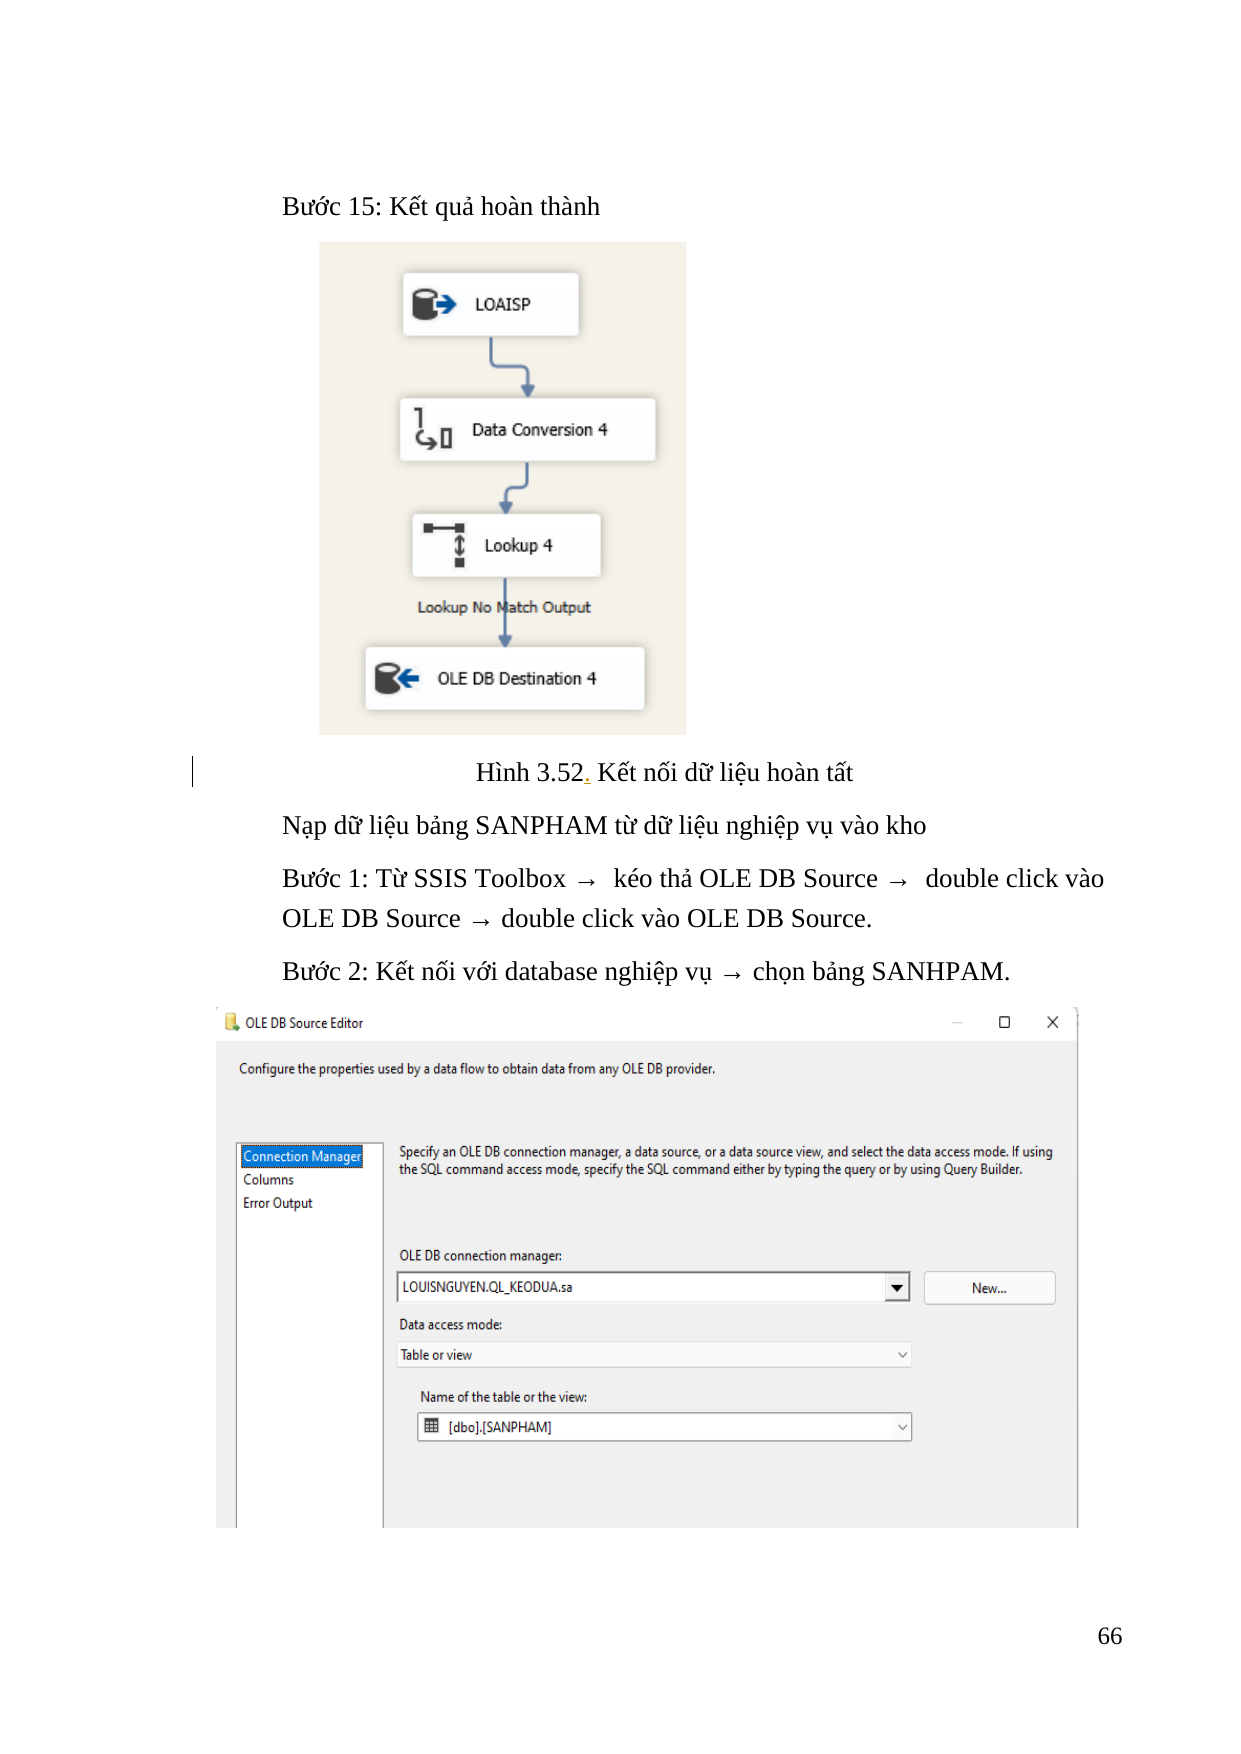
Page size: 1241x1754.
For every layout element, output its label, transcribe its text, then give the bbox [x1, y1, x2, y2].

text Bước 1: Từ SSIS Toolbox → kéo thả OLE DB Source → double click vào OLE DB Source → double click vào OLE DB Source. [282, 862, 1122, 933]
picture [319, 242, 687, 735]
list Bước 15: Kết quả hoàn thành [282, 190, 1122, 221]
picture [216, 1007, 1079, 1528]
text Bước 2: Kết nối với database nghiệp vụ → chọn bảng SANHPAM. [282, 955, 1122, 986]
text Hình 3.52 Kết nối dữ liệu hoàn tất [207, 756, 1122, 787]
text Nạp dữ liệu bảng SANPHAM từ dữ liệu nghiệp vụ vào kho [207, 809, 1122, 840]
